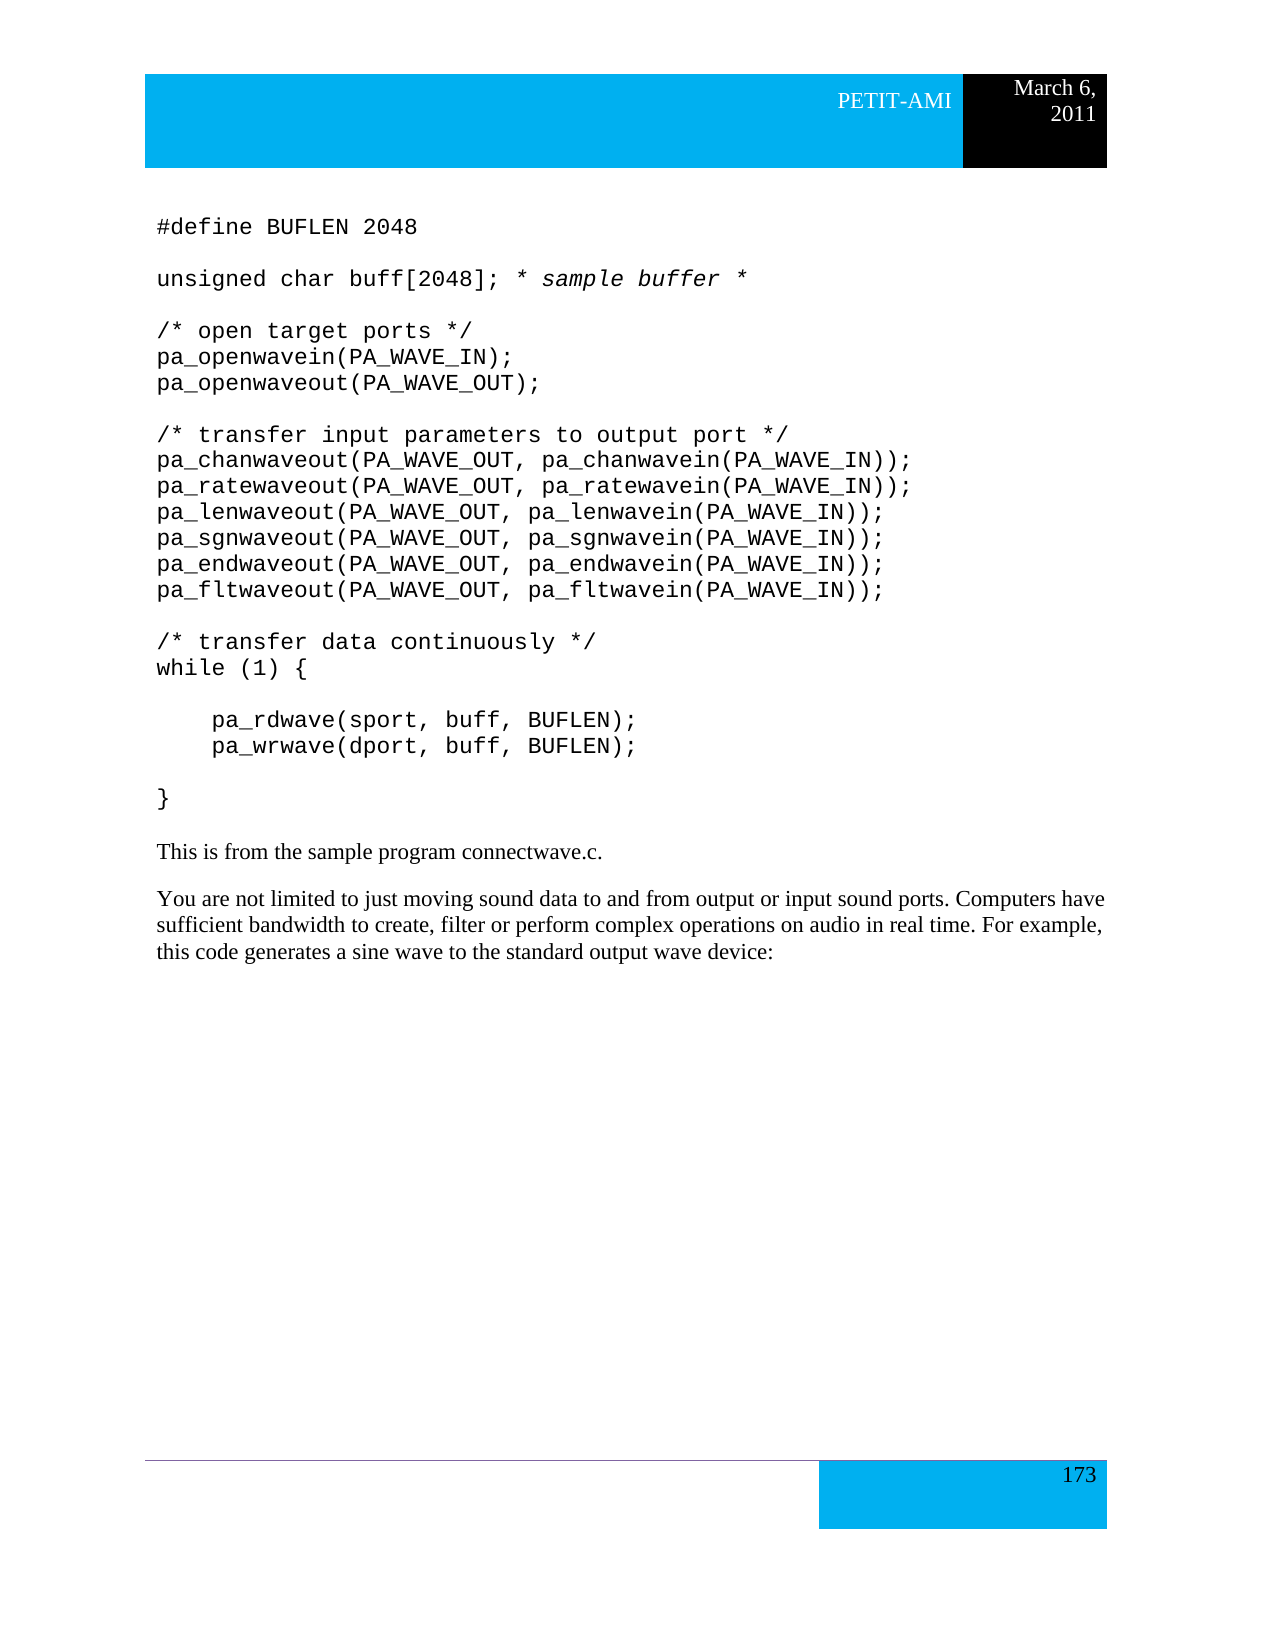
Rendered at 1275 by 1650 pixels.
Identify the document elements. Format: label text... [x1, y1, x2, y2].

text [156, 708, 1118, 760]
text pa_lenwaveout(PA_WAVE_OUT, pa_lenwavein(PA_WAVE_IN)); [156, 501, 1118, 527]
text pa_chanwaveout(PA_WAVE_OUT, pa_chanwavein(PA_WAVE_IN)); [156, 449, 1118, 475]
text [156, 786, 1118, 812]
text pa_openwavein(PA_WAVE_IN); [156, 345, 1118, 371]
text pa_openwaveout(PA_WAVE_OUT); [156, 371, 1118, 397]
text /* transfer data continuously */ [156, 630, 1118, 656]
text pa_fltwaveout(PA_WAVE_OUT, pa_fltwavein(PA_WAVE_IN)); [156, 578, 1118, 604]
text #define BUFLEN 2048 [156, 215, 1118, 241]
text pa_endwaveout(PA_WAVE_OUT, pa_endwavein(PA_WAVE_IN)); [156, 553, 1118, 578]
text /* open target ports */ [156, 319, 1118, 345]
text /* transfer input parameters to output port */ [156, 423, 1118, 449]
text unsigned char buff[2048]; * sample buffer * [156, 267, 1118, 293]
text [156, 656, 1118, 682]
text pa_sgnwaveout(PA_WAVE_OUT, pa_sgnwavein(PA_WAVE_IN)); [156, 527, 1118, 553]
text pa_ratewaveout(PA_WAVE_OUT, pa_ratewavein(PA_WAVE_IN)); [156, 475, 1118, 501]
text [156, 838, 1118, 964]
